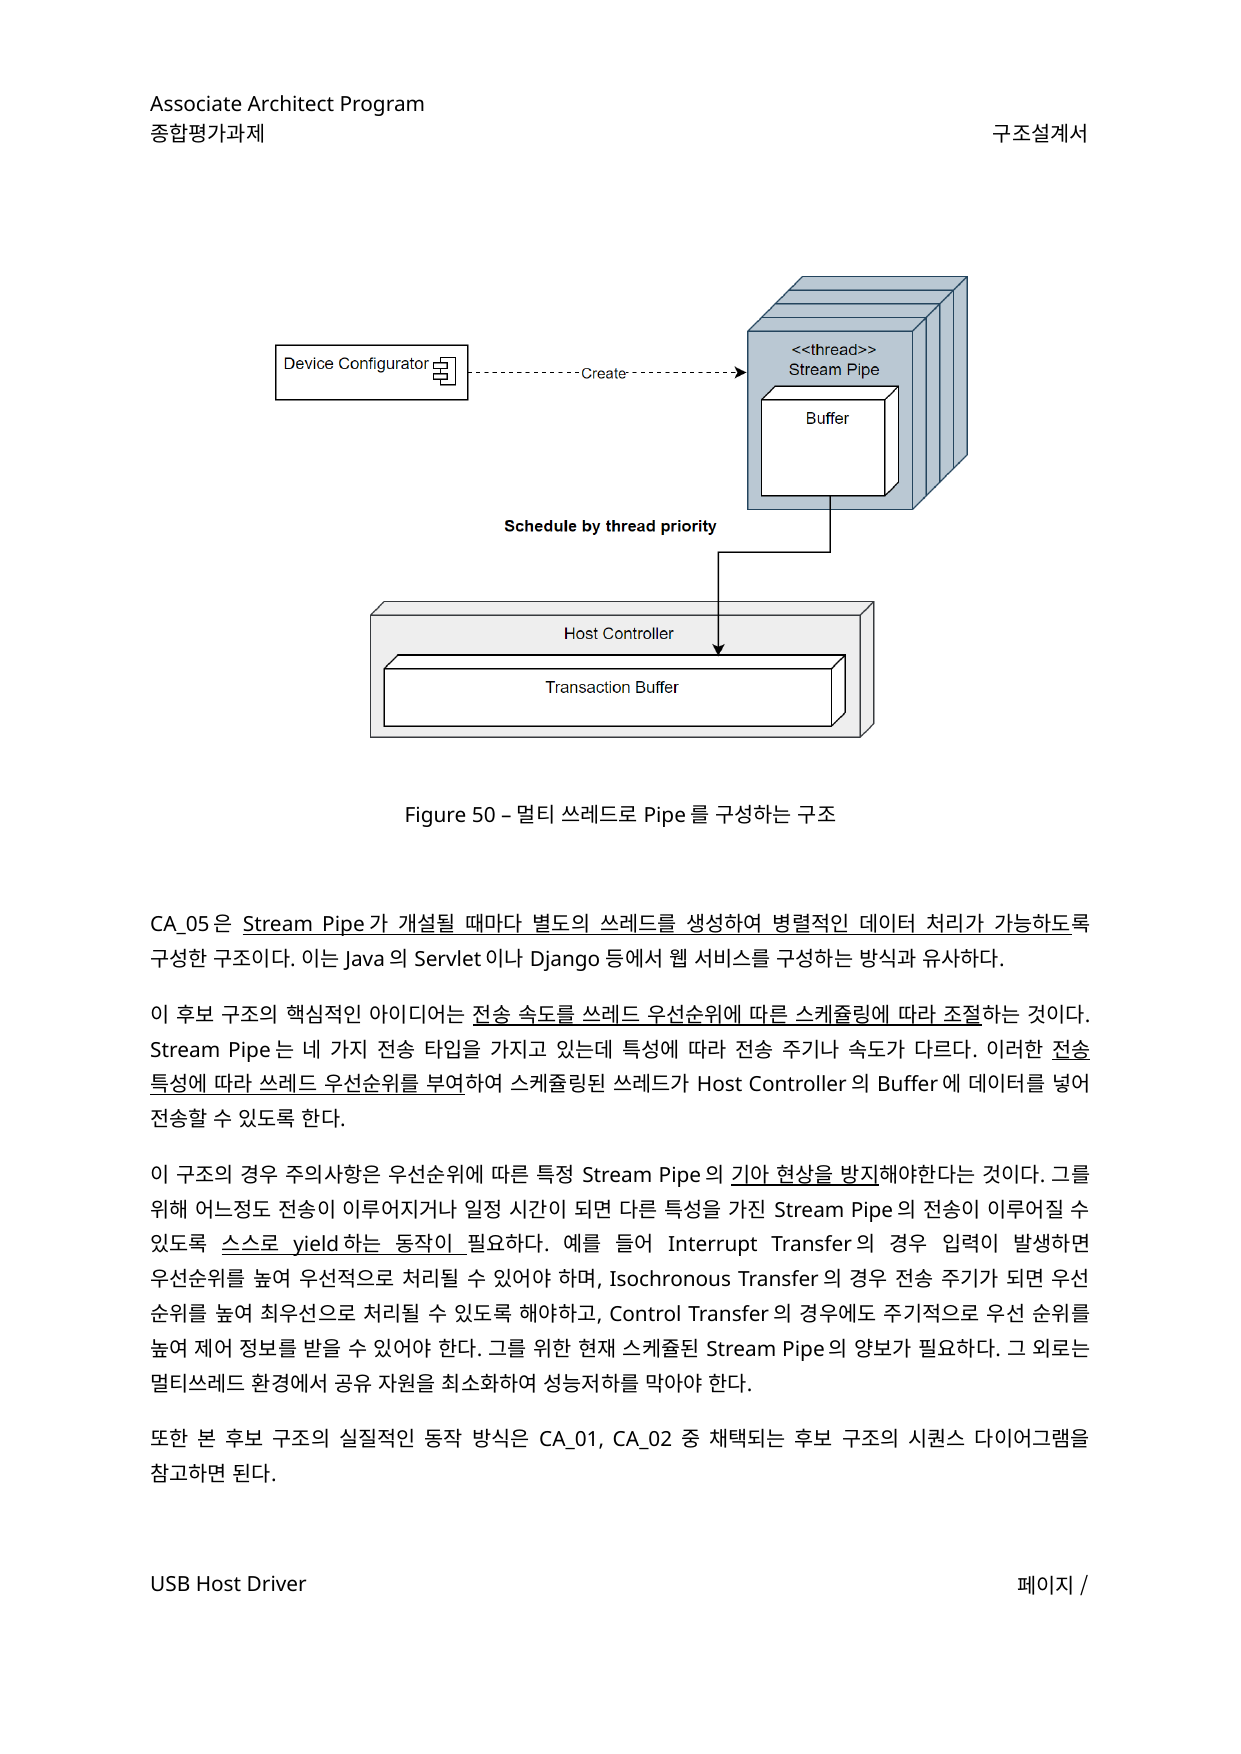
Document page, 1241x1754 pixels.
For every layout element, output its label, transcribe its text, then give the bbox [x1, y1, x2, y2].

text CA_05은 Stream Pipe가 개설될 때마다 별도의 쓰레드를 생성하여 병렬적인 데이터 처리가 가능하도록 구성한 구조이다. 이는 Java의 Servlet이나 Django 등에서 웹 서비스를 구성하는 방식과 유사하다. [150, 908, 1090, 973]
text 이 후보 구조의 핵심적인 아이디어는 전송 속도를 쓰레드 우선순위에 따른 스케쥴링에 따라 조절하는 것이다. Stream Pipe는 네 가지 전송 타입을 가지고 있는데 특성에 따라 전송 주기나 속도가 다르다. 이러한 전송 특성에 따라 쓰레드 우선순위를 부여하여 스케쥴링된 쓰레드가 Host Controller의 Buffer에 데이터를 넣어 전송할 수 있도록 한다. [150, 998, 1090, 1133]
picture [222, 200, 1019, 774]
text 또한 본 후보 구조의 실질적인 동작 방식은 CA_01, CA_02 중 채택되는 후보 구조의 시퀀스 다이어그램을 참고하면 된다. [150, 1422, 1090, 1488]
text 이 구조의 경우 주의사항은 우선순위에 따른 특정 Stream Pipe의 기아 현상을 방지해야한다는 것이다. 그를 위해 어느정도 전송이 이루어지거나 일정 시간이 되면 다른 특성을 가진 Stream Pipe의 전송이 이루어질 수 있도록 스스로 yield하는 동작이 필요하다. 예를 들어 Interrupt Transfer의 경우 입력이 발생하면 우선순위를 높여 우선적으로 처리될 수 있어야 하며, Isochronous Transfer의 경우 전송 주기가 되면 우선 순위를 높여 최우선으로 처리될 수 있도록 해야하고, Control Transfer의 경우에도 주기적으로 우선 순위를 높여 제어 정보를 받을 수 있어야 한다. 그를 위한 현재 스케쥴된 Stream Pipe의 양보가 필요하다. 그 외로는 멀티쓰레드 환경에서 공유 자원을 최소화하여 성능저하를 막아야 한다. [150, 1158, 1090, 1397]
